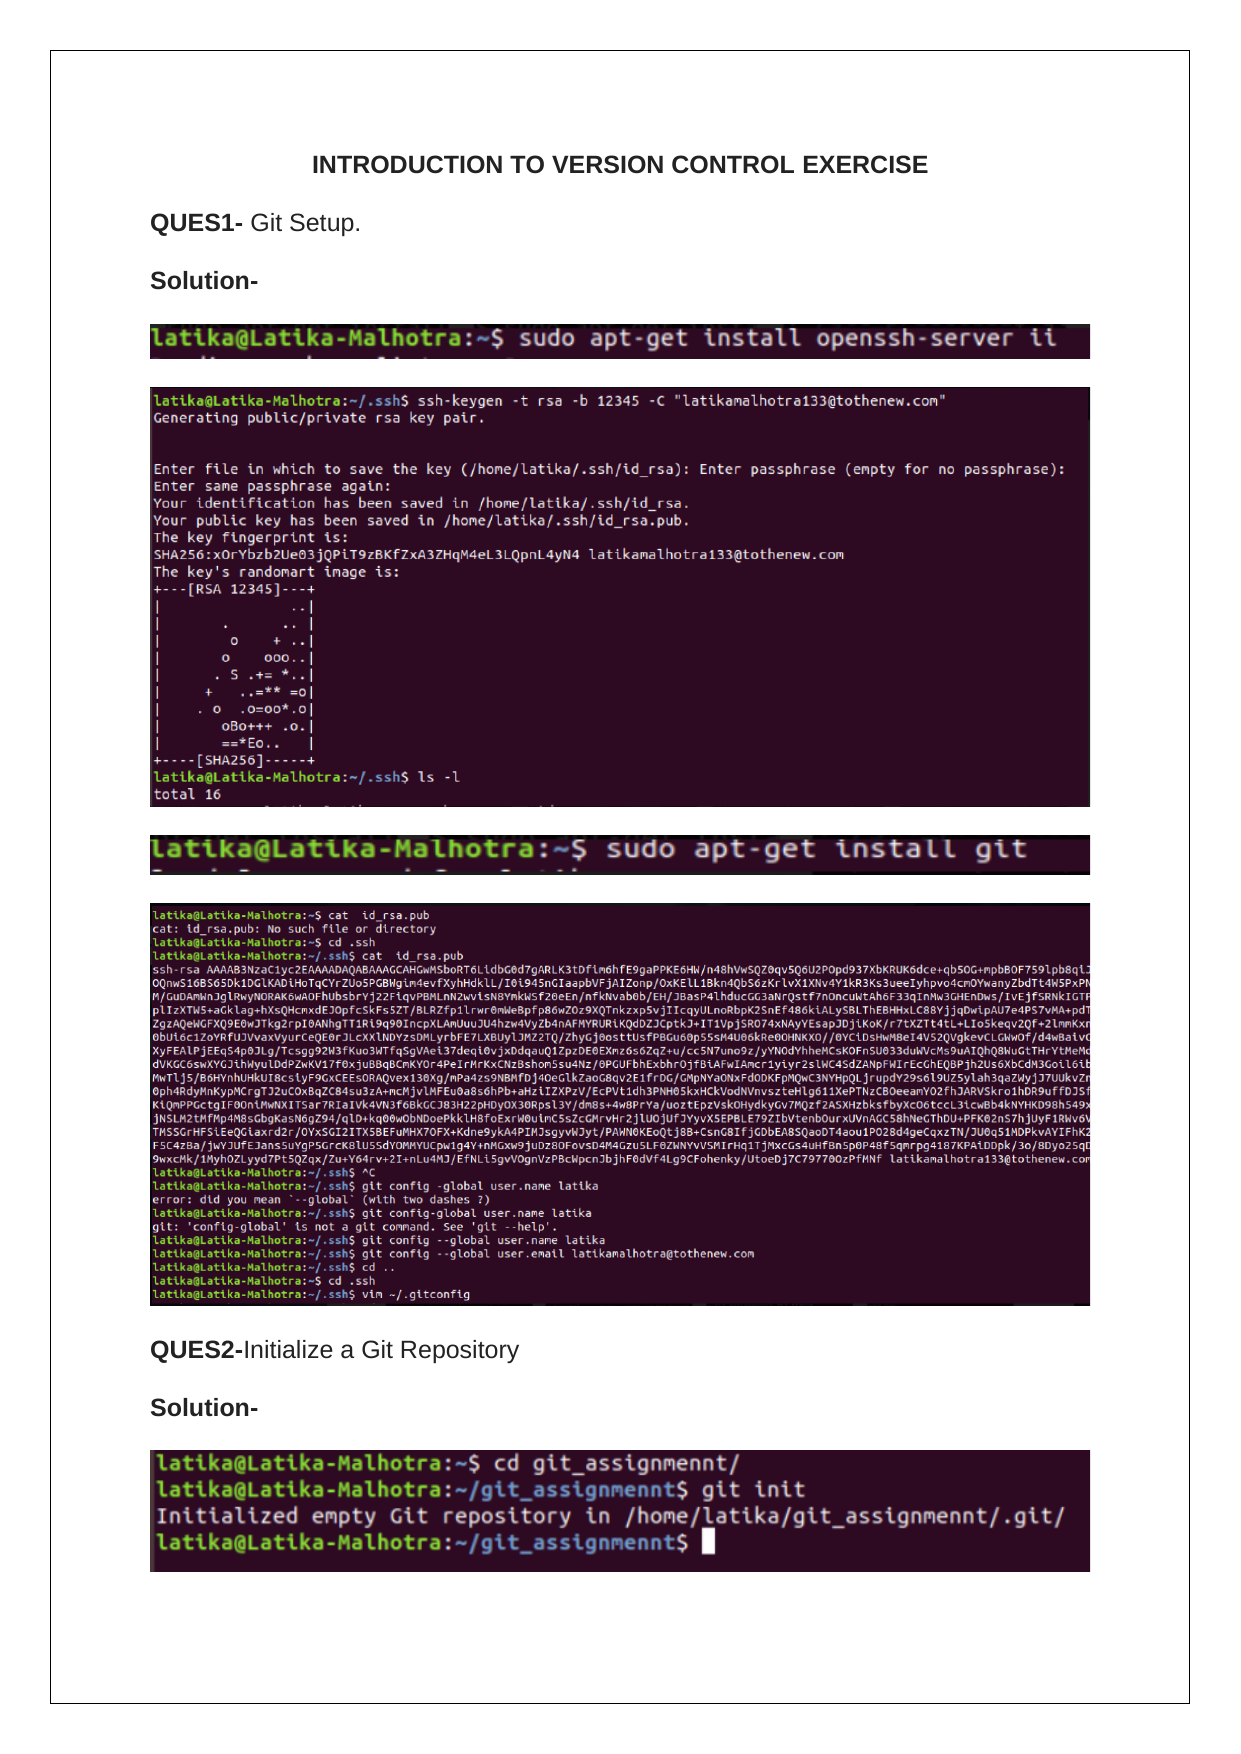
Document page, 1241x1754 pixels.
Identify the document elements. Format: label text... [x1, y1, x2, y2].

text QUES1- Git Setup. [150, 208, 1090, 237]
picture [150, 835, 1091, 875]
picture [150, 387, 1091, 807]
picture [150, 324, 1091, 359]
text Solution- [150, 266, 1090, 295]
picture [150, 903, 1091, 1306]
text QUES2-Initialize a Git Repository [150, 1335, 1090, 1363]
picture [150, 1450, 1091, 1572]
text Solution- [150, 1393, 1090, 1421]
text INTRODUCTION TO VERSION CONTROL EXERCISE [150, 150, 1090, 179]
